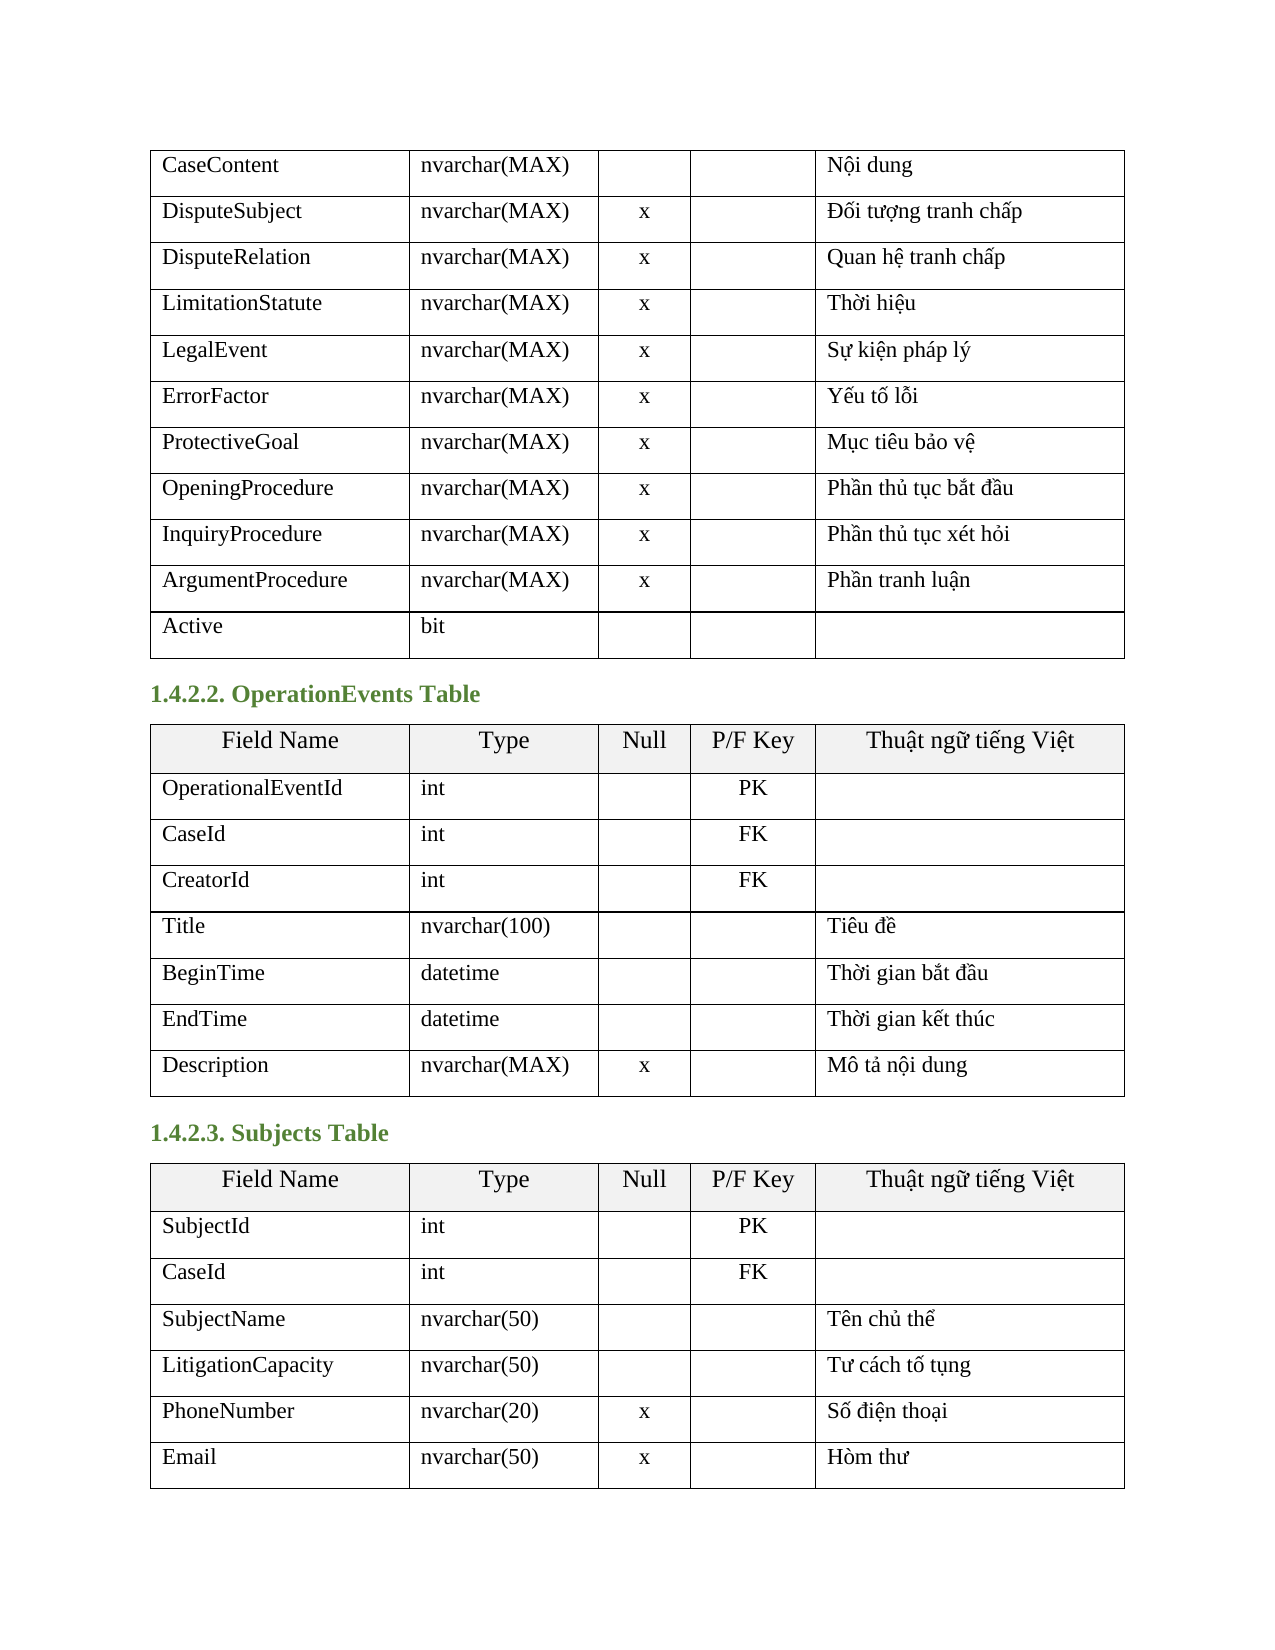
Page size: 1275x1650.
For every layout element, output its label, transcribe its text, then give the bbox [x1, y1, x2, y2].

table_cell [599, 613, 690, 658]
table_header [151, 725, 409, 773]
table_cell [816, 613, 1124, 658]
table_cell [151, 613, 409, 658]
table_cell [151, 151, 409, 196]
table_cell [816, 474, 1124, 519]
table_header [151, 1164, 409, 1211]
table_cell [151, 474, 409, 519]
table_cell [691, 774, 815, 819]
subtitle OperationEvents Table [150, 679, 1125, 708]
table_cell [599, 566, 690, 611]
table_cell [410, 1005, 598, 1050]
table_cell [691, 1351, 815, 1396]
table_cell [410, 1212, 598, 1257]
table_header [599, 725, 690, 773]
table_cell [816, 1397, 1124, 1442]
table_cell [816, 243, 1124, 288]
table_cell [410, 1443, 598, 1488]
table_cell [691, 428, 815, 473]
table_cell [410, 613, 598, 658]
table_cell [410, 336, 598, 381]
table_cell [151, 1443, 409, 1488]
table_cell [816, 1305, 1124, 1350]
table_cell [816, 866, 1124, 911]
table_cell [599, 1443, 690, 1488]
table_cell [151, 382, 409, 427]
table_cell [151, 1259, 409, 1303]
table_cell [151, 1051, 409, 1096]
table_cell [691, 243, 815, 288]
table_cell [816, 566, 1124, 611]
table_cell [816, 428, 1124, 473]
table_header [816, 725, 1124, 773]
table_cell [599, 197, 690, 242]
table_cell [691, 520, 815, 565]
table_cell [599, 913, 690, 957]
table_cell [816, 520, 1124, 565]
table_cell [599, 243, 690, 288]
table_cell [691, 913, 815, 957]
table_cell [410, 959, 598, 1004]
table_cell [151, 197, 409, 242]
subtitle Subjects Table [150, 1118, 1125, 1147]
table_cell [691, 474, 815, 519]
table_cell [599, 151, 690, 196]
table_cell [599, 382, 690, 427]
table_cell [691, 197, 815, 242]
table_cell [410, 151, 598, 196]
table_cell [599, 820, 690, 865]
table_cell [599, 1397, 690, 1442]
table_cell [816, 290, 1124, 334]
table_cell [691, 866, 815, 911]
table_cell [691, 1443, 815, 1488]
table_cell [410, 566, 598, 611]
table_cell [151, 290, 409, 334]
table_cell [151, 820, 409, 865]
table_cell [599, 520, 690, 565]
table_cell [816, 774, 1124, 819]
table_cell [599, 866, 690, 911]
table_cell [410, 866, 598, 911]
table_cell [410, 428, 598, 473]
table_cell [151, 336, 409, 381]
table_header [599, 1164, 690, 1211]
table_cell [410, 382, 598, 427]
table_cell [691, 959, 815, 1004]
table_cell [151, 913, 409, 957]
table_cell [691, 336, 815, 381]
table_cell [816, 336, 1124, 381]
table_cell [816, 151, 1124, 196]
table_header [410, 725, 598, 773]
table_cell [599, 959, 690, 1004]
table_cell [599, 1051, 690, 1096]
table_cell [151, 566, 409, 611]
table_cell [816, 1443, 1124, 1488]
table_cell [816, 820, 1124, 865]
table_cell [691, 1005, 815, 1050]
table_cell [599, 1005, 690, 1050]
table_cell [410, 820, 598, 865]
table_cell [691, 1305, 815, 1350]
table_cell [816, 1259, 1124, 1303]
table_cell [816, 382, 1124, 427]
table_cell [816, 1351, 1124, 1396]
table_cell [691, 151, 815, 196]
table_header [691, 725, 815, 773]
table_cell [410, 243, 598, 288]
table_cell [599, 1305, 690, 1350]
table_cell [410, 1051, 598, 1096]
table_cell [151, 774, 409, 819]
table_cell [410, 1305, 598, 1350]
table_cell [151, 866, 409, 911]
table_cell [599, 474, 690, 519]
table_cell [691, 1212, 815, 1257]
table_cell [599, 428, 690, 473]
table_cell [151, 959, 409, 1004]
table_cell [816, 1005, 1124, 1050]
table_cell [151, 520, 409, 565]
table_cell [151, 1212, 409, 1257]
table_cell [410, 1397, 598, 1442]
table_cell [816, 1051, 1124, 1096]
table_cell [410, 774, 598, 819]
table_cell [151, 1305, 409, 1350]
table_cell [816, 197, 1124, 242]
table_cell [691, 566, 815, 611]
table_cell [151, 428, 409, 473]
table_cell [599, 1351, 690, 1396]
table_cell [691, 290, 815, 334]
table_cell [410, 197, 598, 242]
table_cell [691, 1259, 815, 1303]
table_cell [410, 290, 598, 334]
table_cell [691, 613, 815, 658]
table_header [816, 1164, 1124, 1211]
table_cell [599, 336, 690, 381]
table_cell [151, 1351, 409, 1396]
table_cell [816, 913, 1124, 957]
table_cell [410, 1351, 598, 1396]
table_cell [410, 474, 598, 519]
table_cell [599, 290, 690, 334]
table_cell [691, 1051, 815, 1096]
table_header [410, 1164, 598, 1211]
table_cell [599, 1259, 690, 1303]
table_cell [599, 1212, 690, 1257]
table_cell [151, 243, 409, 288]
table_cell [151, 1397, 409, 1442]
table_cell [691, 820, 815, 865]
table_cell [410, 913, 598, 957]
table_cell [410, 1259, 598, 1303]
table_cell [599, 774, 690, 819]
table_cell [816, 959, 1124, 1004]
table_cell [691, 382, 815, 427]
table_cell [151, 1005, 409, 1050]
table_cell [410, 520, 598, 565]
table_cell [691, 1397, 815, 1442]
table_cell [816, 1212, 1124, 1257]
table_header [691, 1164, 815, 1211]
